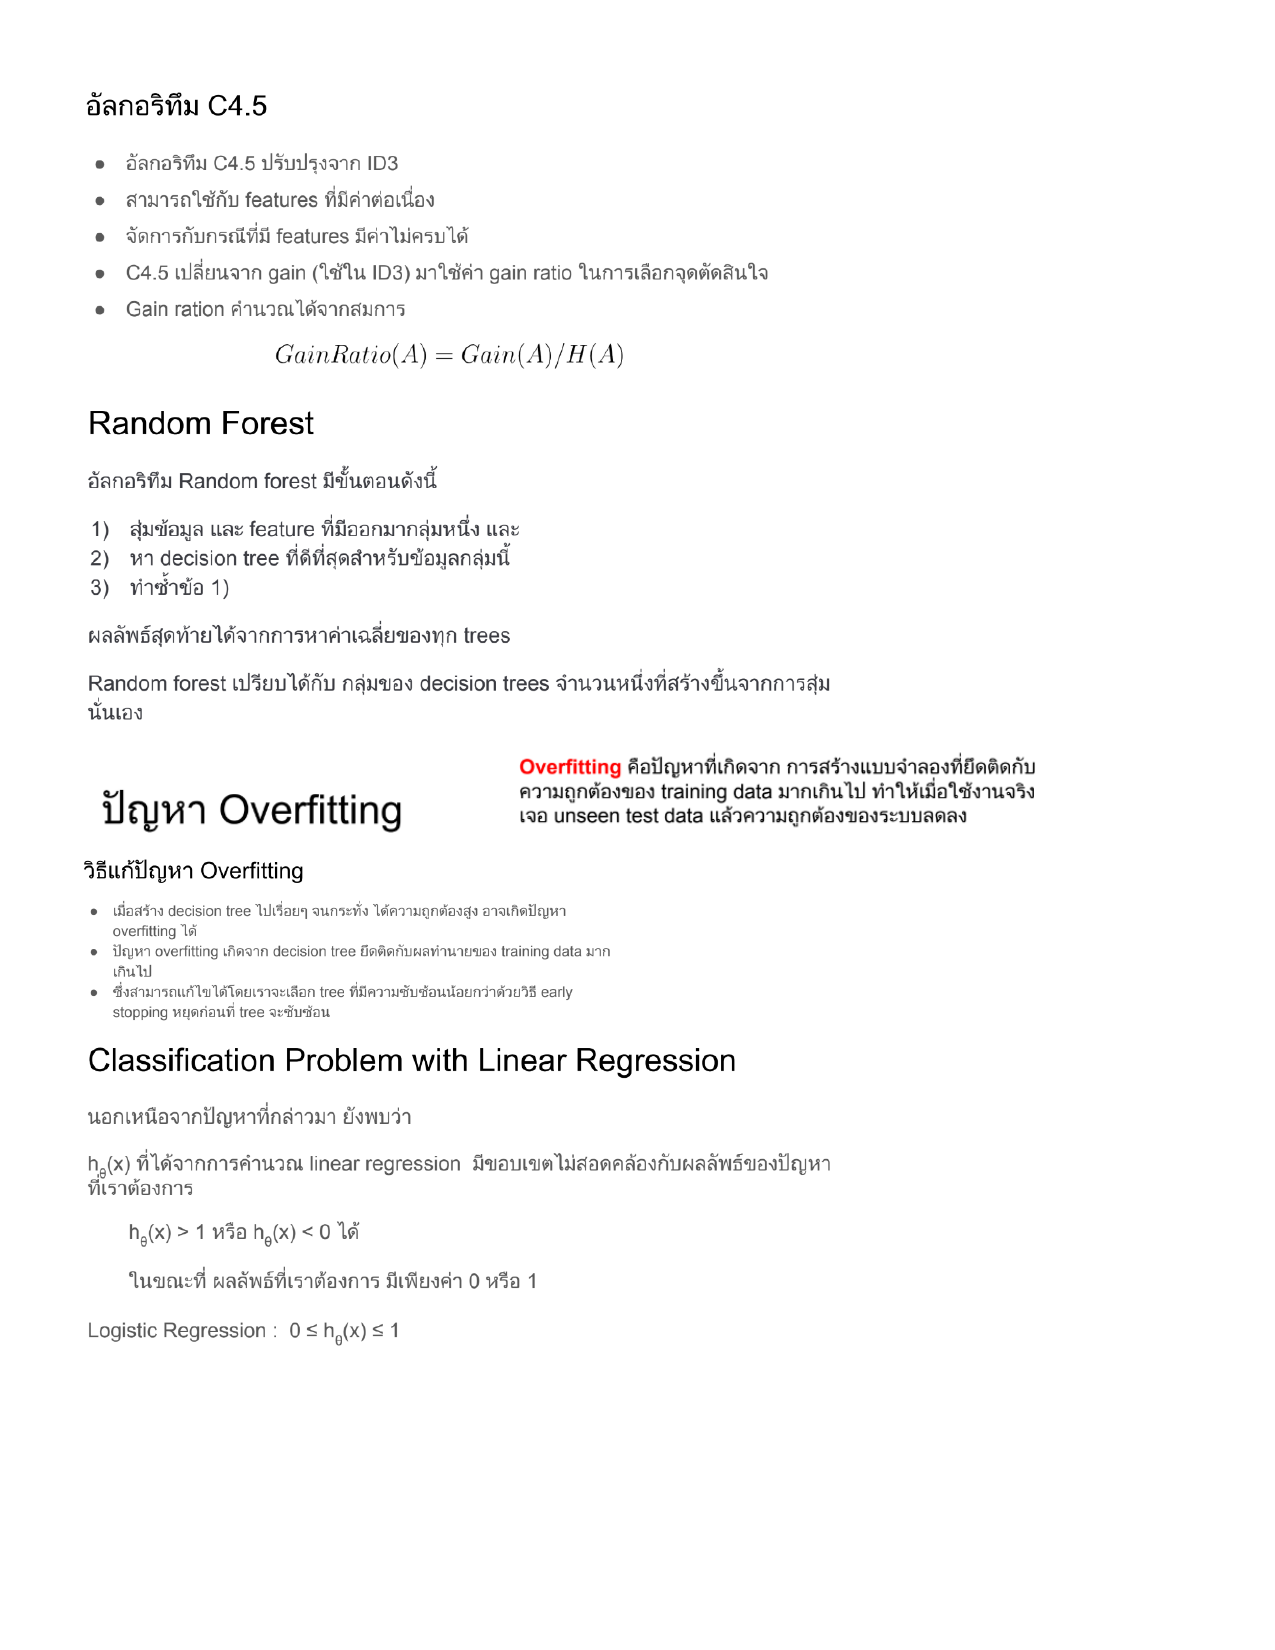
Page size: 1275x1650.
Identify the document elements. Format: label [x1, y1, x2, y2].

picture [75, 394, 863, 735]
picture [75, 1036, 849, 1378]
picture [75, 839, 619, 1034]
picture [75, 736, 1069, 837]
picture [75, 75, 805, 393]
